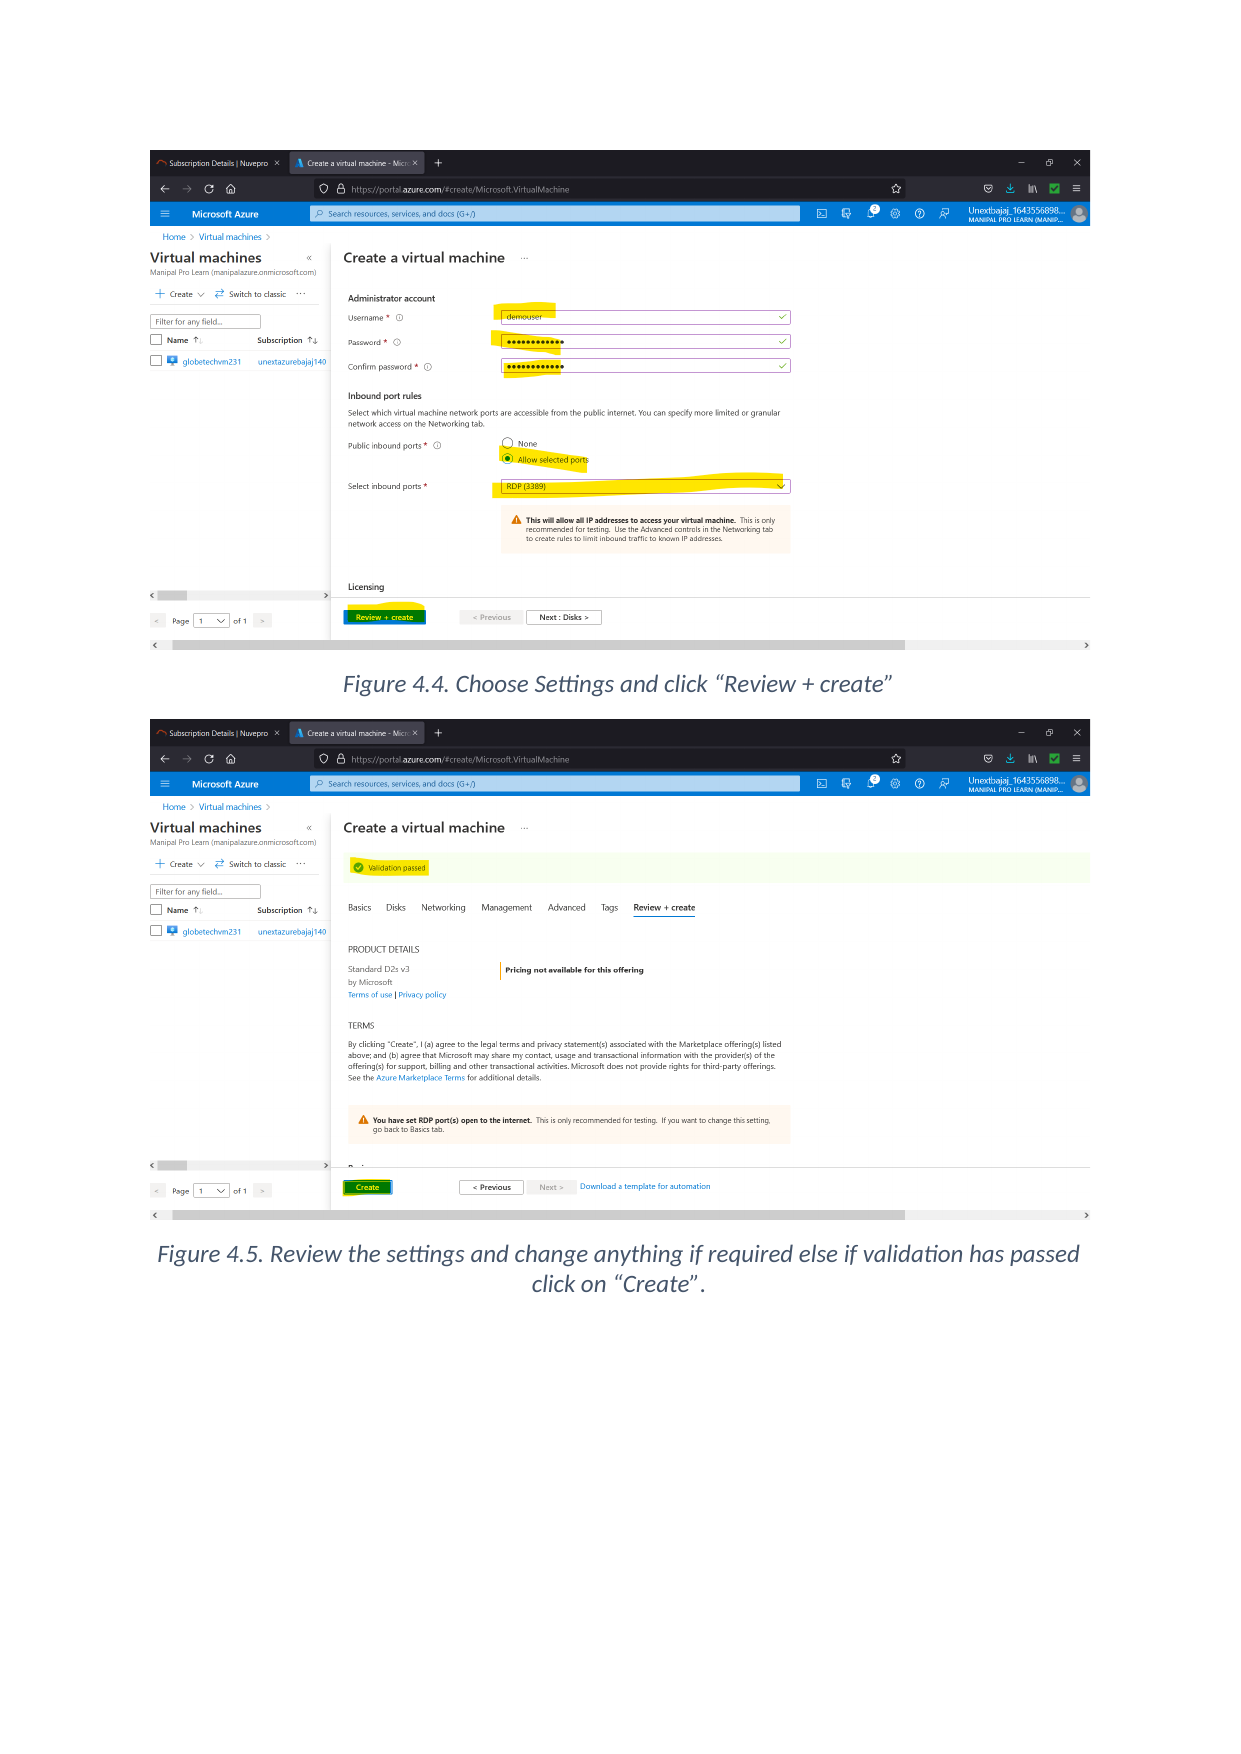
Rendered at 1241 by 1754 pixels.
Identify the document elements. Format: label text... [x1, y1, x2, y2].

text Figure 4.4. Choose Settings and click “Review + create” [150, 668, 1090, 699]
text Figure 4.5. Review the settings and change anything if required else if validation has passed click on “Create”. [150, 1238, 1090, 1299]
picture [150, 150, 1091, 650]
picture [150, 719, 1091, 1220]
